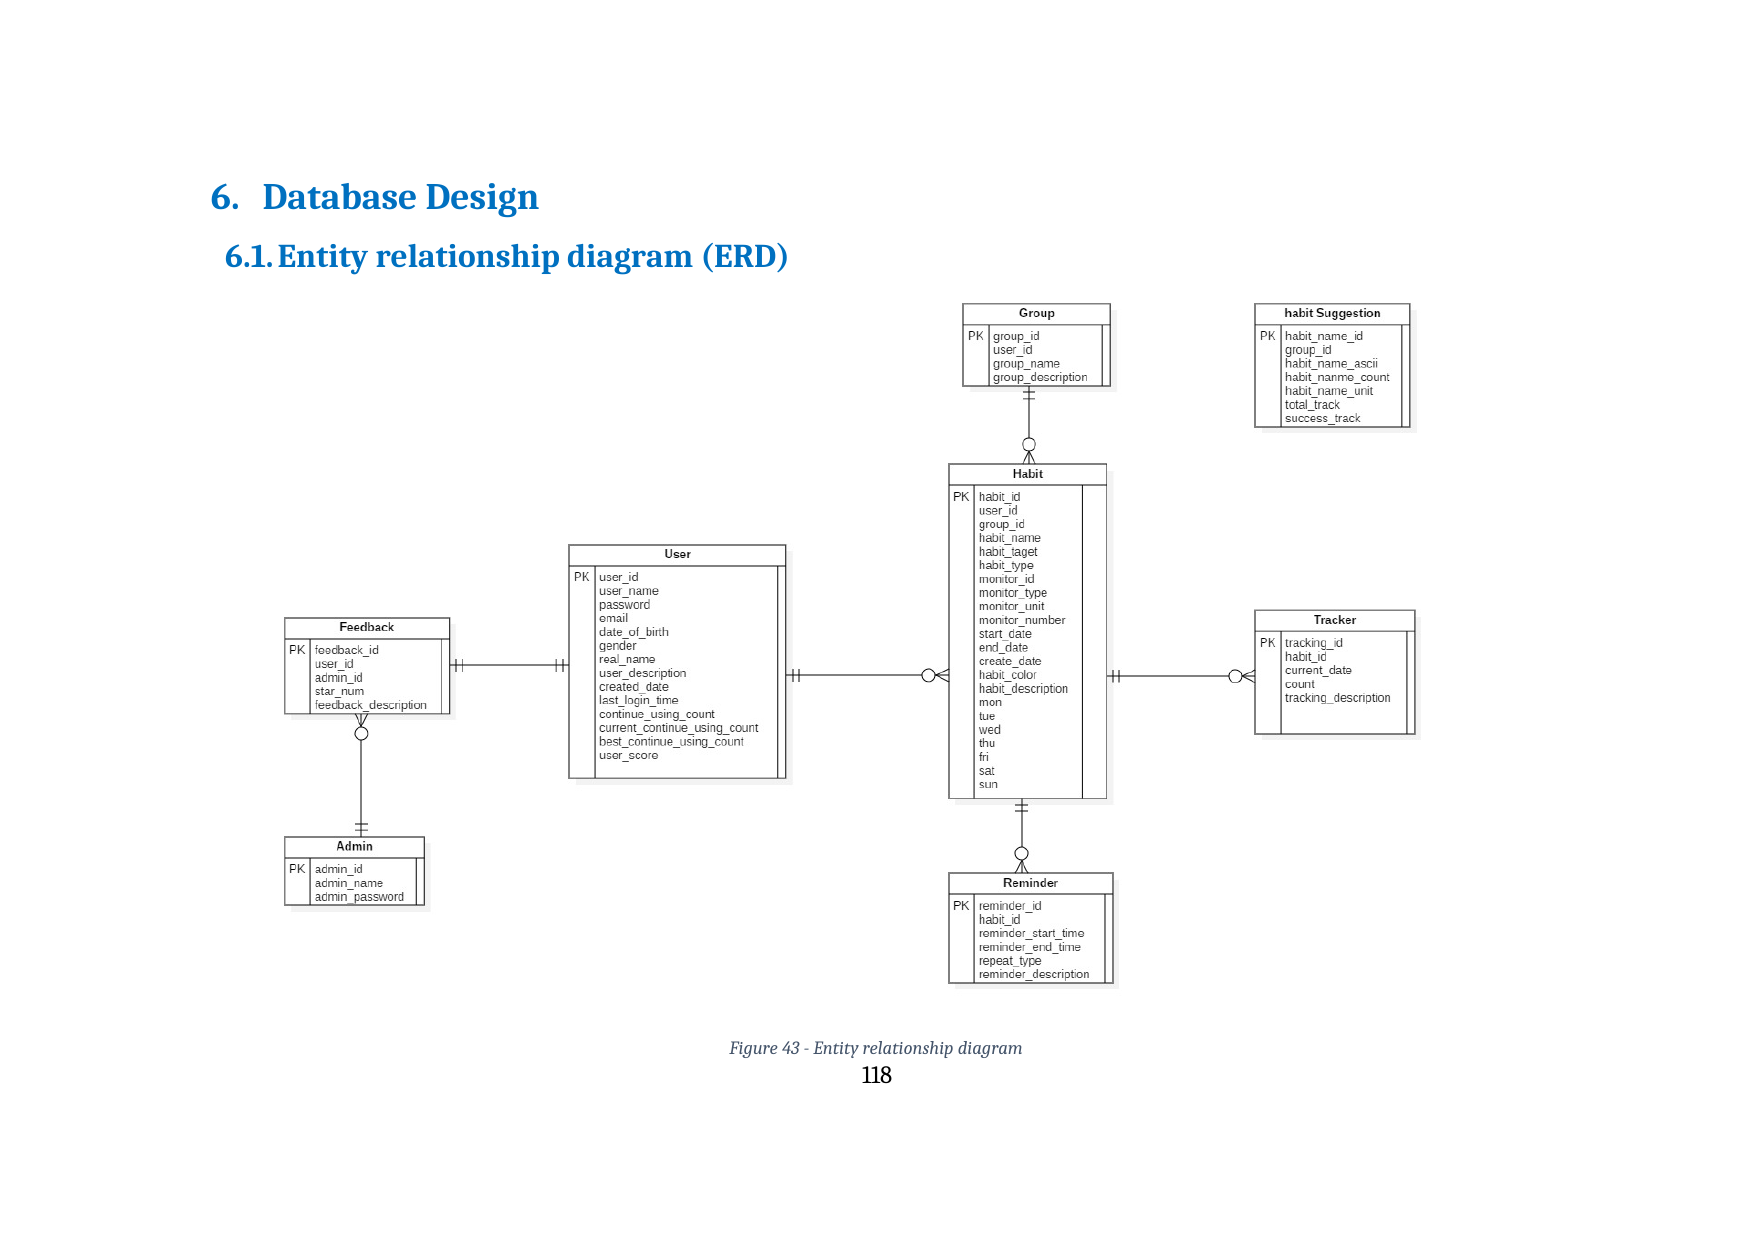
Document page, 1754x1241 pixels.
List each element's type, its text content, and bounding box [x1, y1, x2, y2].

picture [275, 294, 1450, 1019]
text Database Design [225, 176, 1604, 219]
list Entity relationship diagram (ERD) [225, 238, 1604, 276]
text Figure 43 - Entity relationship diagram [150, 1037, 1604, 1059]
